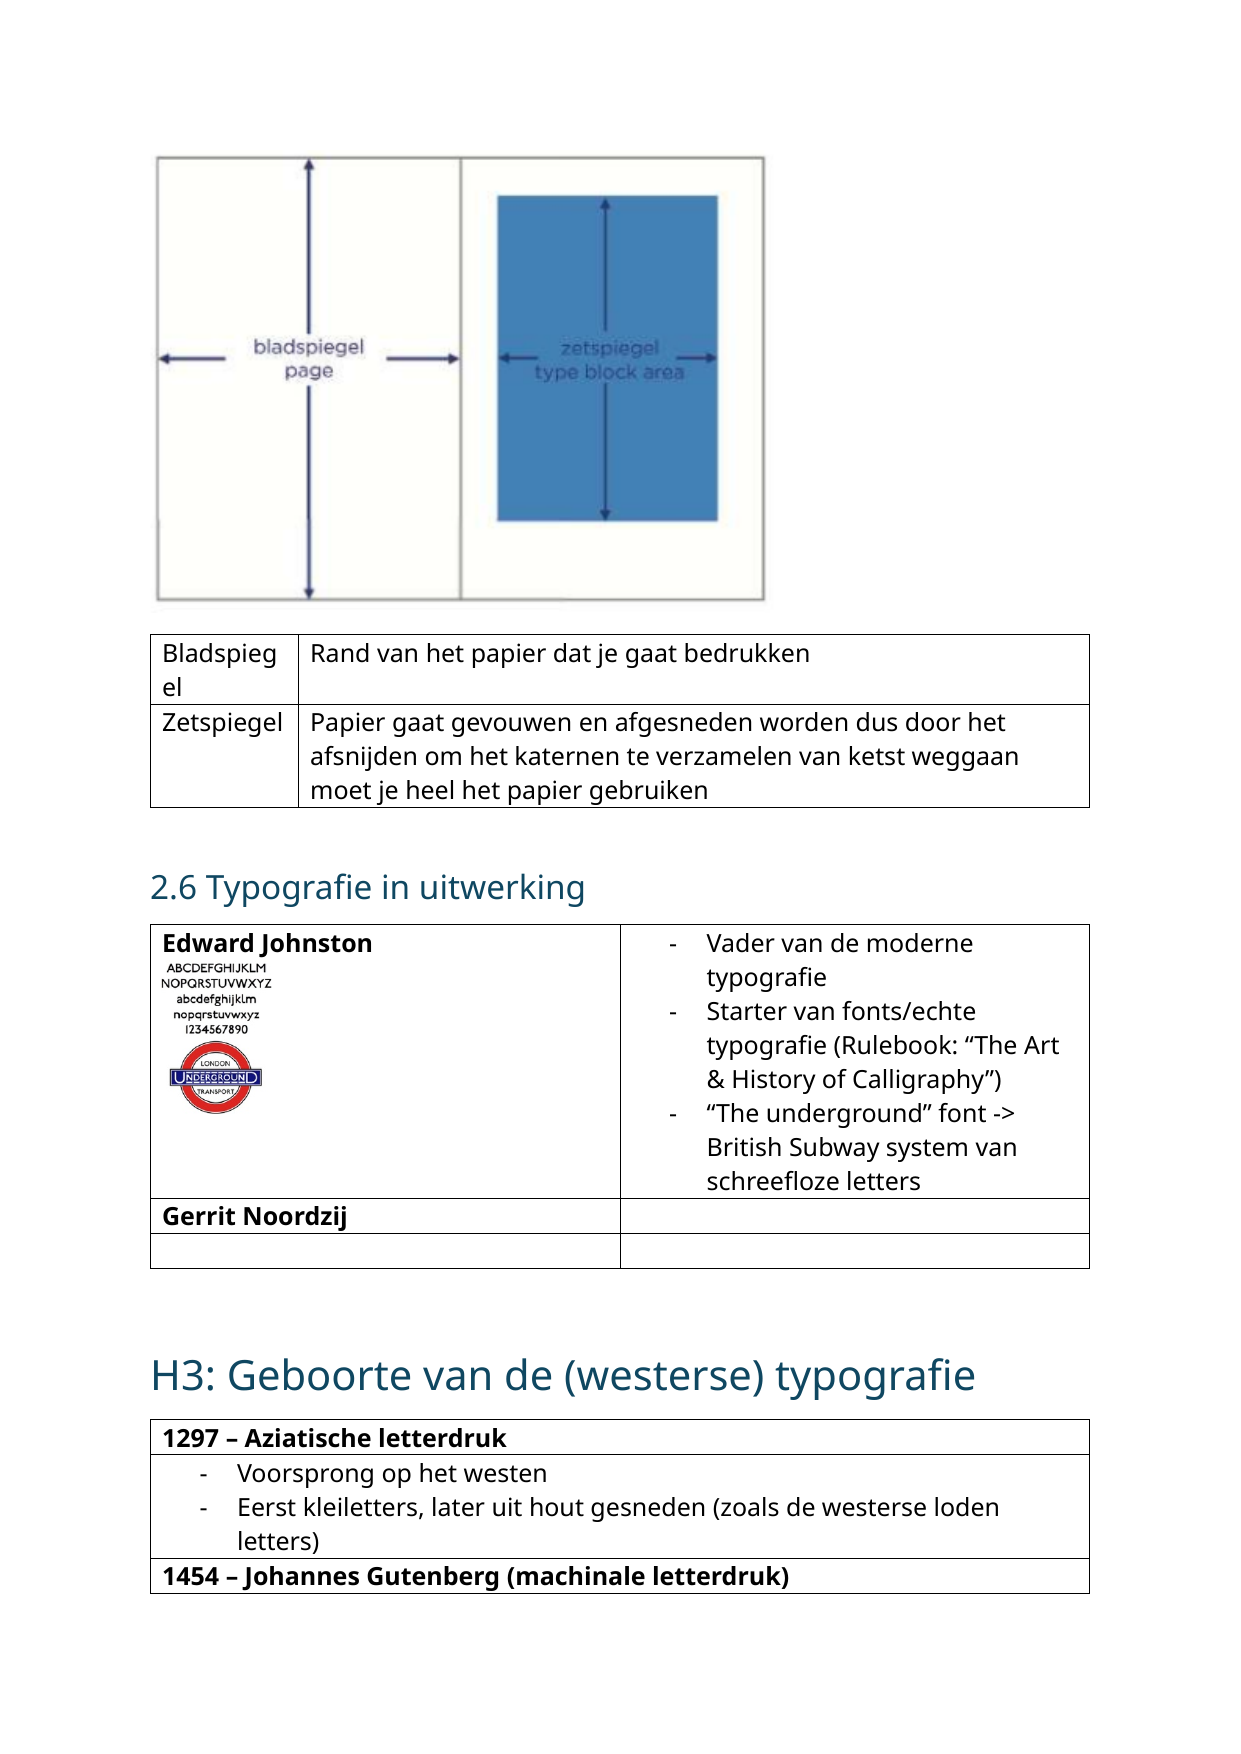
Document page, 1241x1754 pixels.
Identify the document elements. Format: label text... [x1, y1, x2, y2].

table_cell Papier gaat gevouwen en afgesneden worden dus door het afsnijden om het katernen te verzamelen van ketst weggaan moet je heel het papier gebruiken [299, 705, 1089, 807]
table_cell [621, 1234, 1089, 1268]
table_cell 1454 – Johannes Gutenberg (machinale letterdruk) [151, 1559, 1089, 1593]
table_header Vader van de moderne typografie Starter van fonts/echte typografie (Rulebook: “The Art & History of Calligraphy”) “The underground” font -> British Subway system van schreefloze letters [621, 925, 1089, 1198]
table_cell [621, 1199, 1089, 1233]
table_header Edward Johnston [151, 925, 620, 1198]
table_header Bladspiegel [151, 635, 298, 703]
table_cell Zetspiegel [151, 705, 298, 807]
table_cell Gerrit Noordzij [151, 1199, 620, 1233]
picture [150, 150, 774, 613]
table_cell Voorsprong op het westen Eerst kleiletters, later uit hout gesneden (zoals de westerse loden letters) [151, 1455, 1089, 1557]
table_header Rand van het papier dat je gaat bedrukken [299, 635, 1089, 703]
table_header 1297 – Aziatische letterdruk [151, 1420, 1089, 1454]
table_cell [151, 1234, 620, 1268]
subtitle 2.6 Typografie in uitwerking [150, 864, 1090, 909]
subtitle H3: Geboorte van de (westerse) typografie [150, 1346, 1090, 1402]
